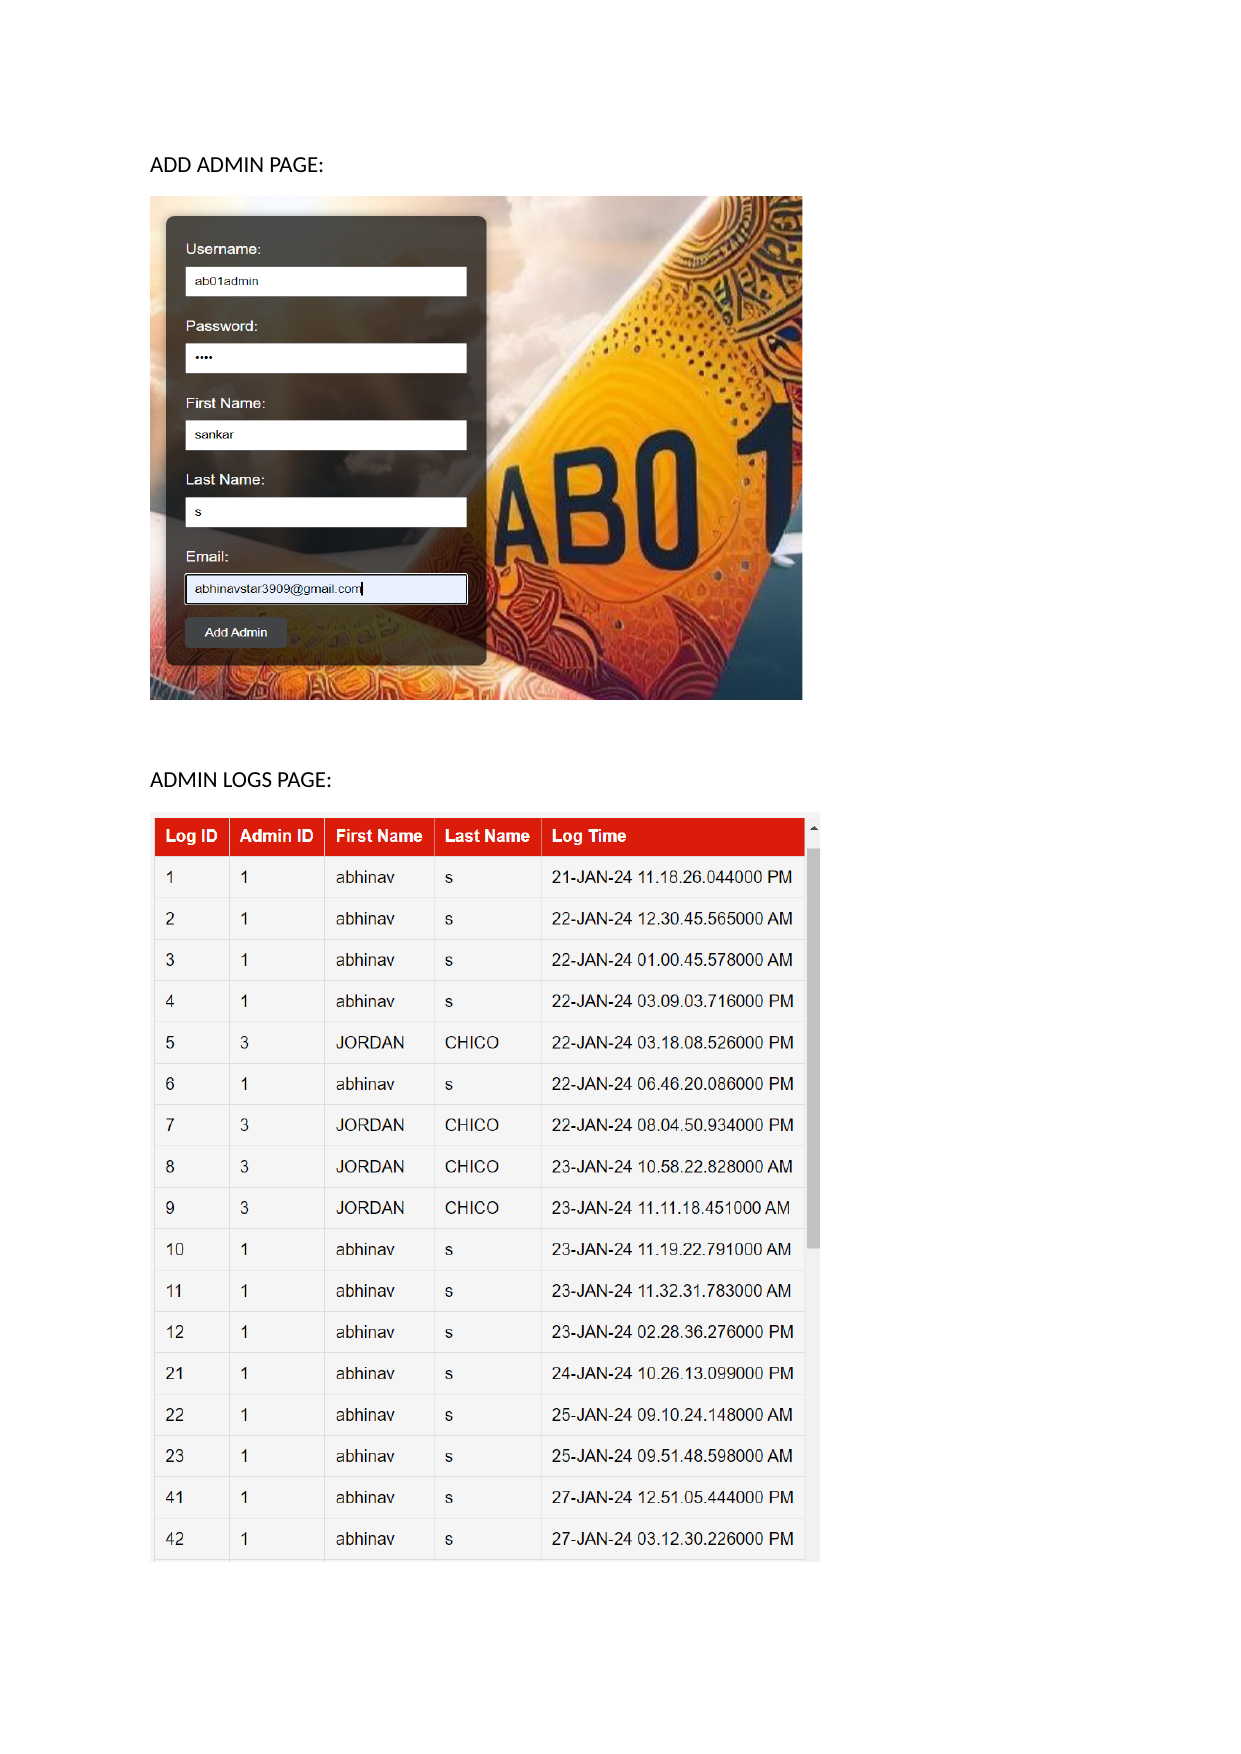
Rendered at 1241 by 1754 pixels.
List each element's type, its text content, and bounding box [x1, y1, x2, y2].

picture [150, 812, 821, 1562]
text ADD ADMIN PAGE: [150, 150, 1090, 178]
picture [150, 196, 803, 700]
text ADMIN LOGS PAGE: [150, 765, 1090, 793]
